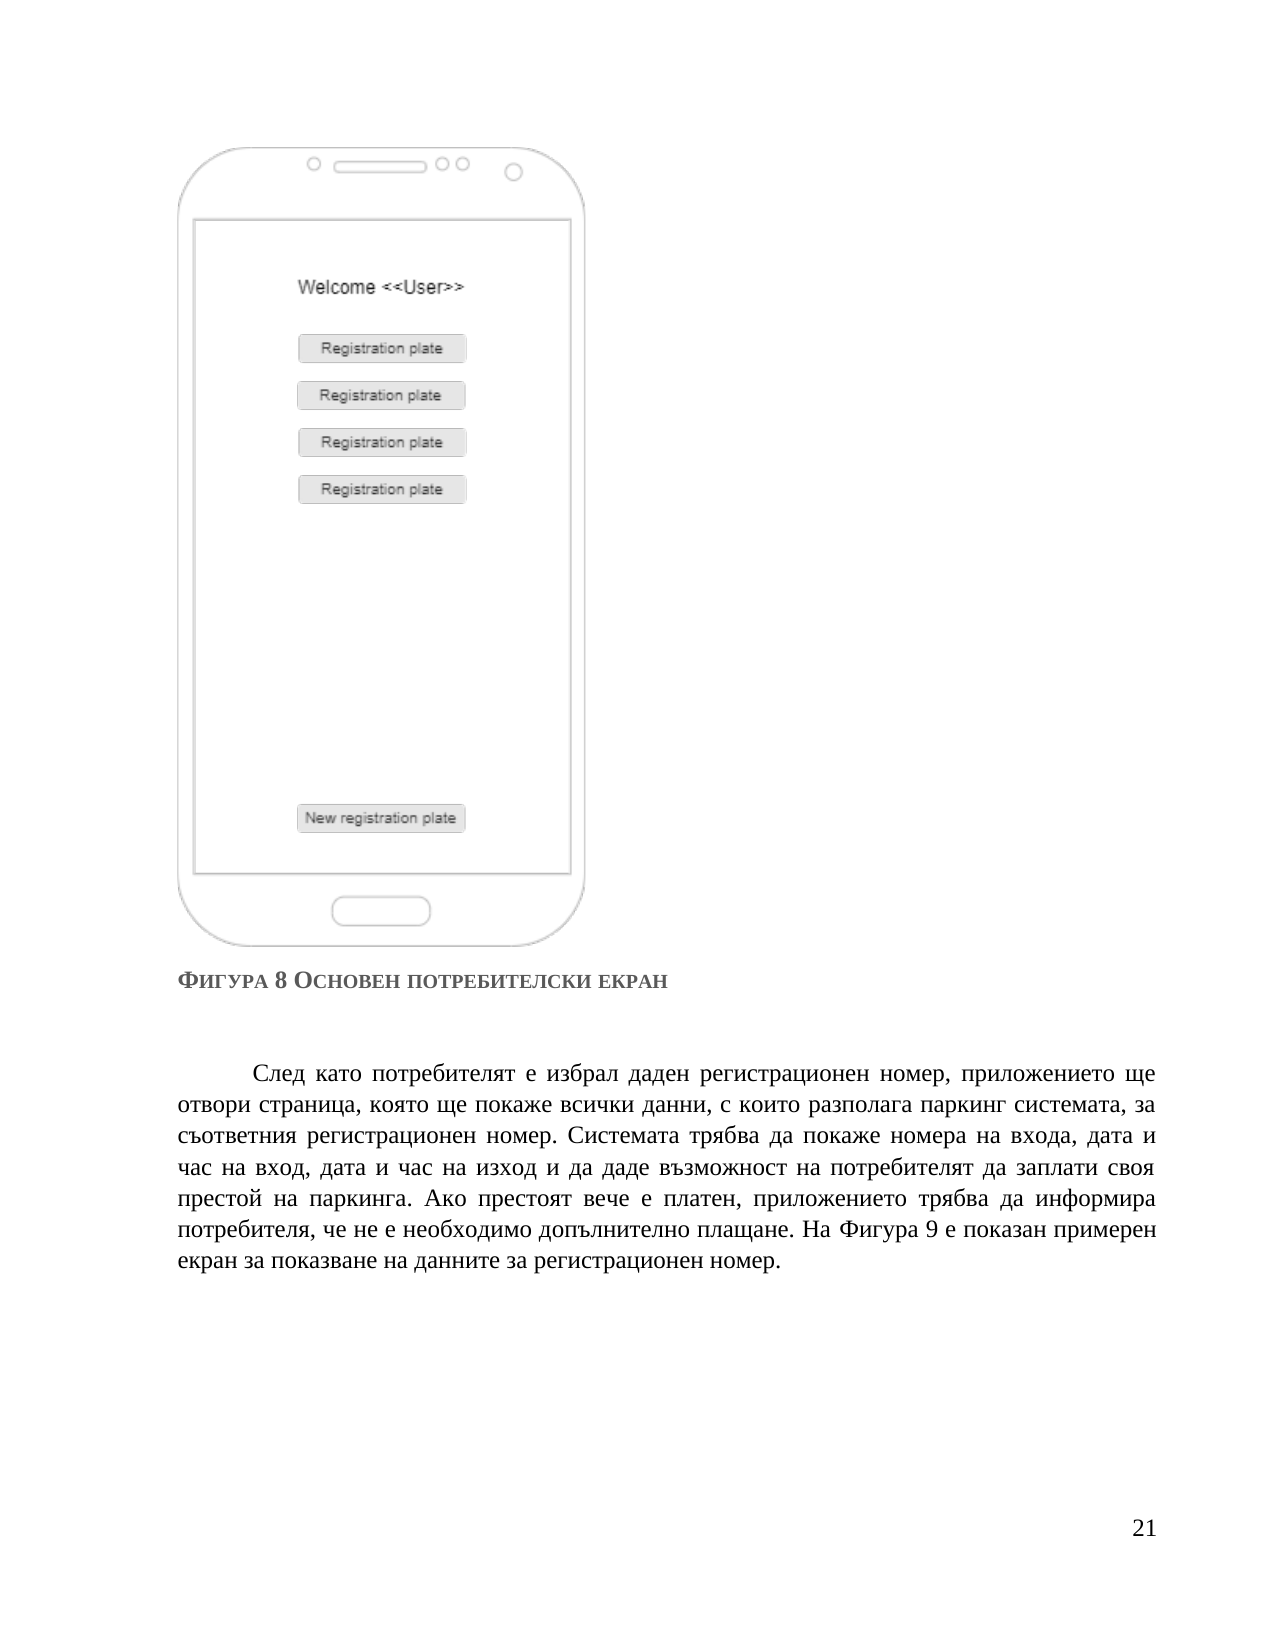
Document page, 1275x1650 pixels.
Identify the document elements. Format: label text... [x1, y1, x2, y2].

text Фигура 8 Основен потребителски екран [177, 965, 1157, 994]
picture [177, 147, 586, 947]
text След като потребителят е избрал даден регистрационен номер, приложението ще отвори страница, която ще покаже всички данни, с които разполага паркинг системата, за съответния регистрационен номер. Системата трябва да покаже номера на входа, дата и час на вход, дата и час на изход и да даде възможност на потребителят да заплати своя престой на паркинга. Ако престоят вече е платен, приложението трябва да информира потребителя, че не е необходимо допълнително плащане. На Фигура 9 е показан примерен екран за показване на данните за регистрационен номер. [177, 1058, 1157, 1273]
